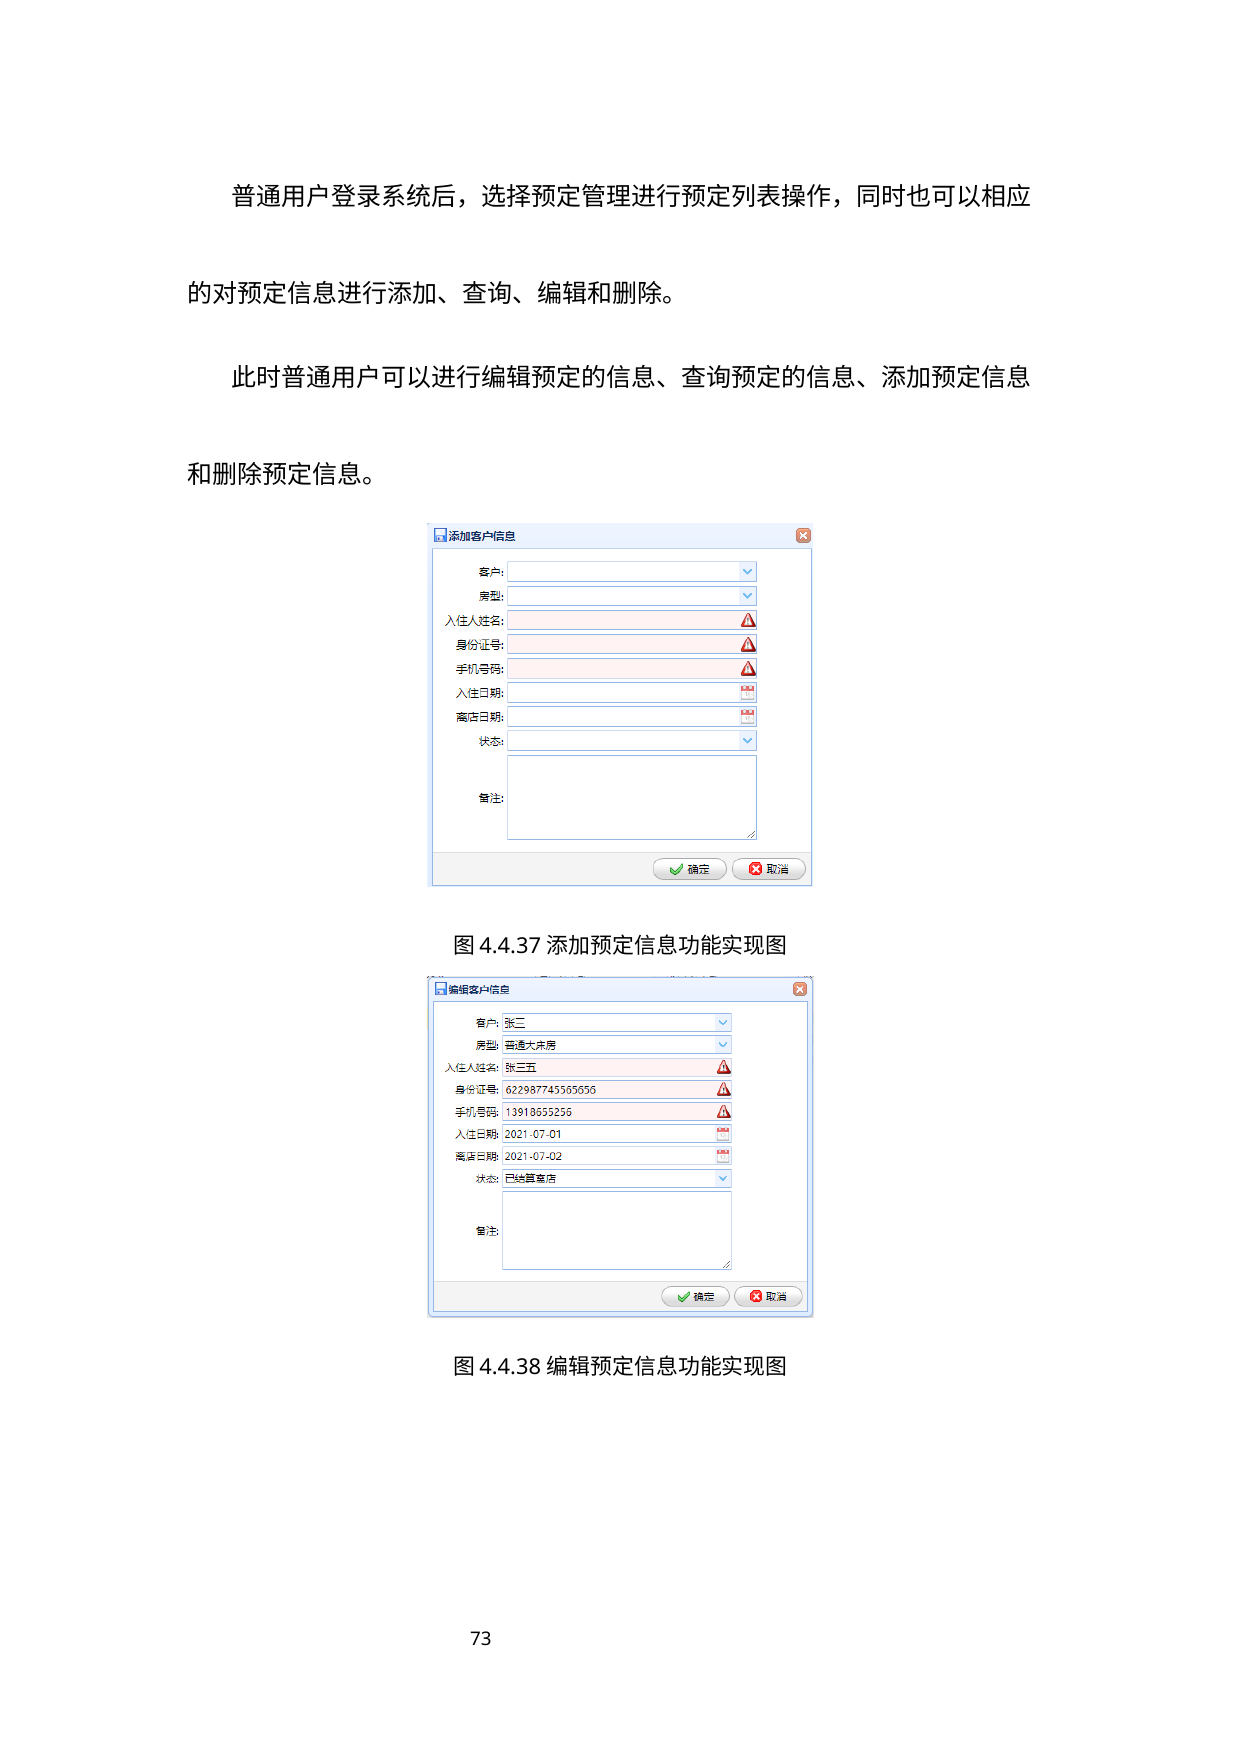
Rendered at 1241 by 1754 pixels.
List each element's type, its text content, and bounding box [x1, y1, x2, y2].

picture [426, 976, 814, 1318]
picture [427, 523, 814, 887]
text 图4.4.37 添加预定信息功能实现图 [187, 928, 1053, 961]
text 普通用户登录系统后，选择预定管理进行预定列表操作，同时也可以相应的对预定信息进行添加、查询、编辑和删除。 [187, 162, 1053, 324]
text 此时普通用户可以进行编辑预定的信息、查询预定的信息、添加预定信息和删除预定信息。 [187, 343, 1053, 505]
text 图4.4.38 编辑预定信息功能实现图 [187, 1349, 1053, 1381]
